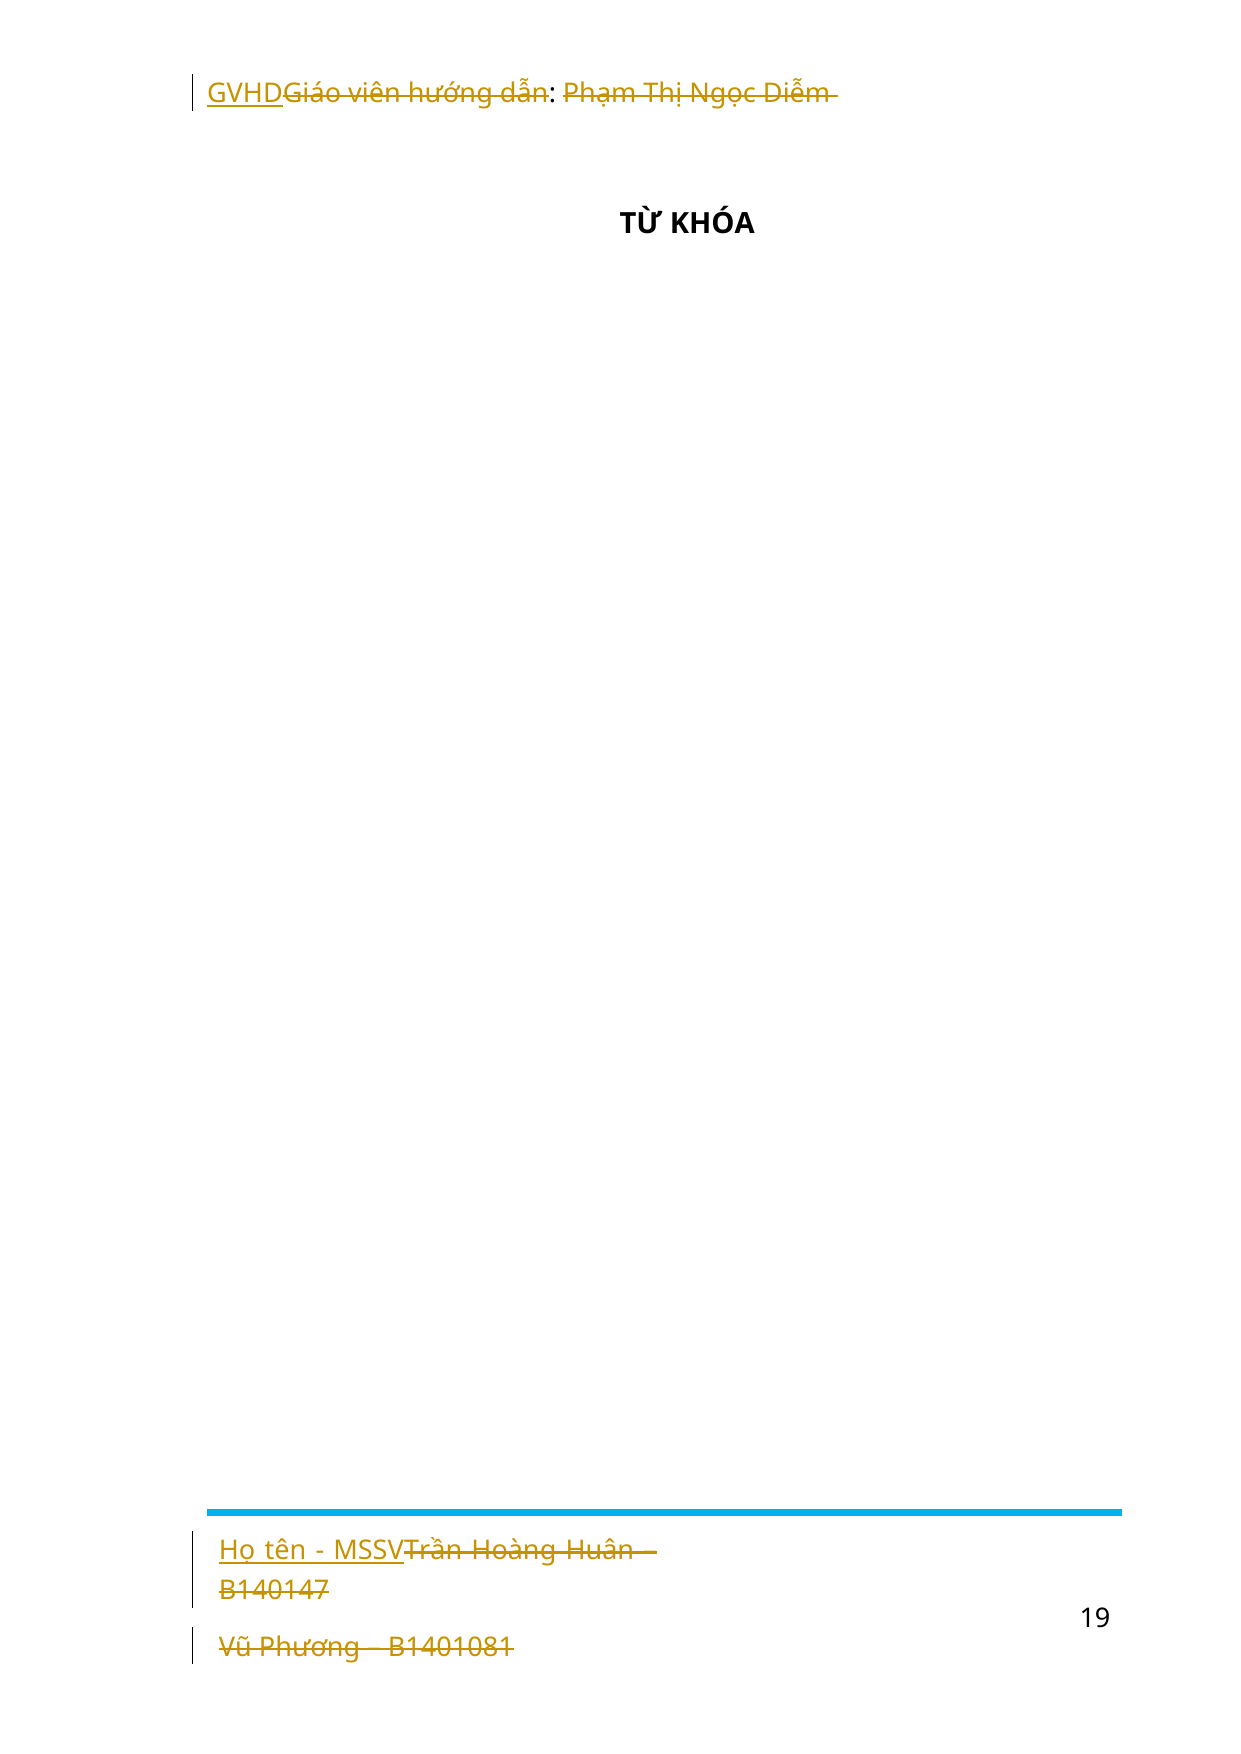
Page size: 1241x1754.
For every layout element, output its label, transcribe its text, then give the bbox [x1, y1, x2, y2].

subtitle TỪ KHÓA [252, 202, 1122, 242]
